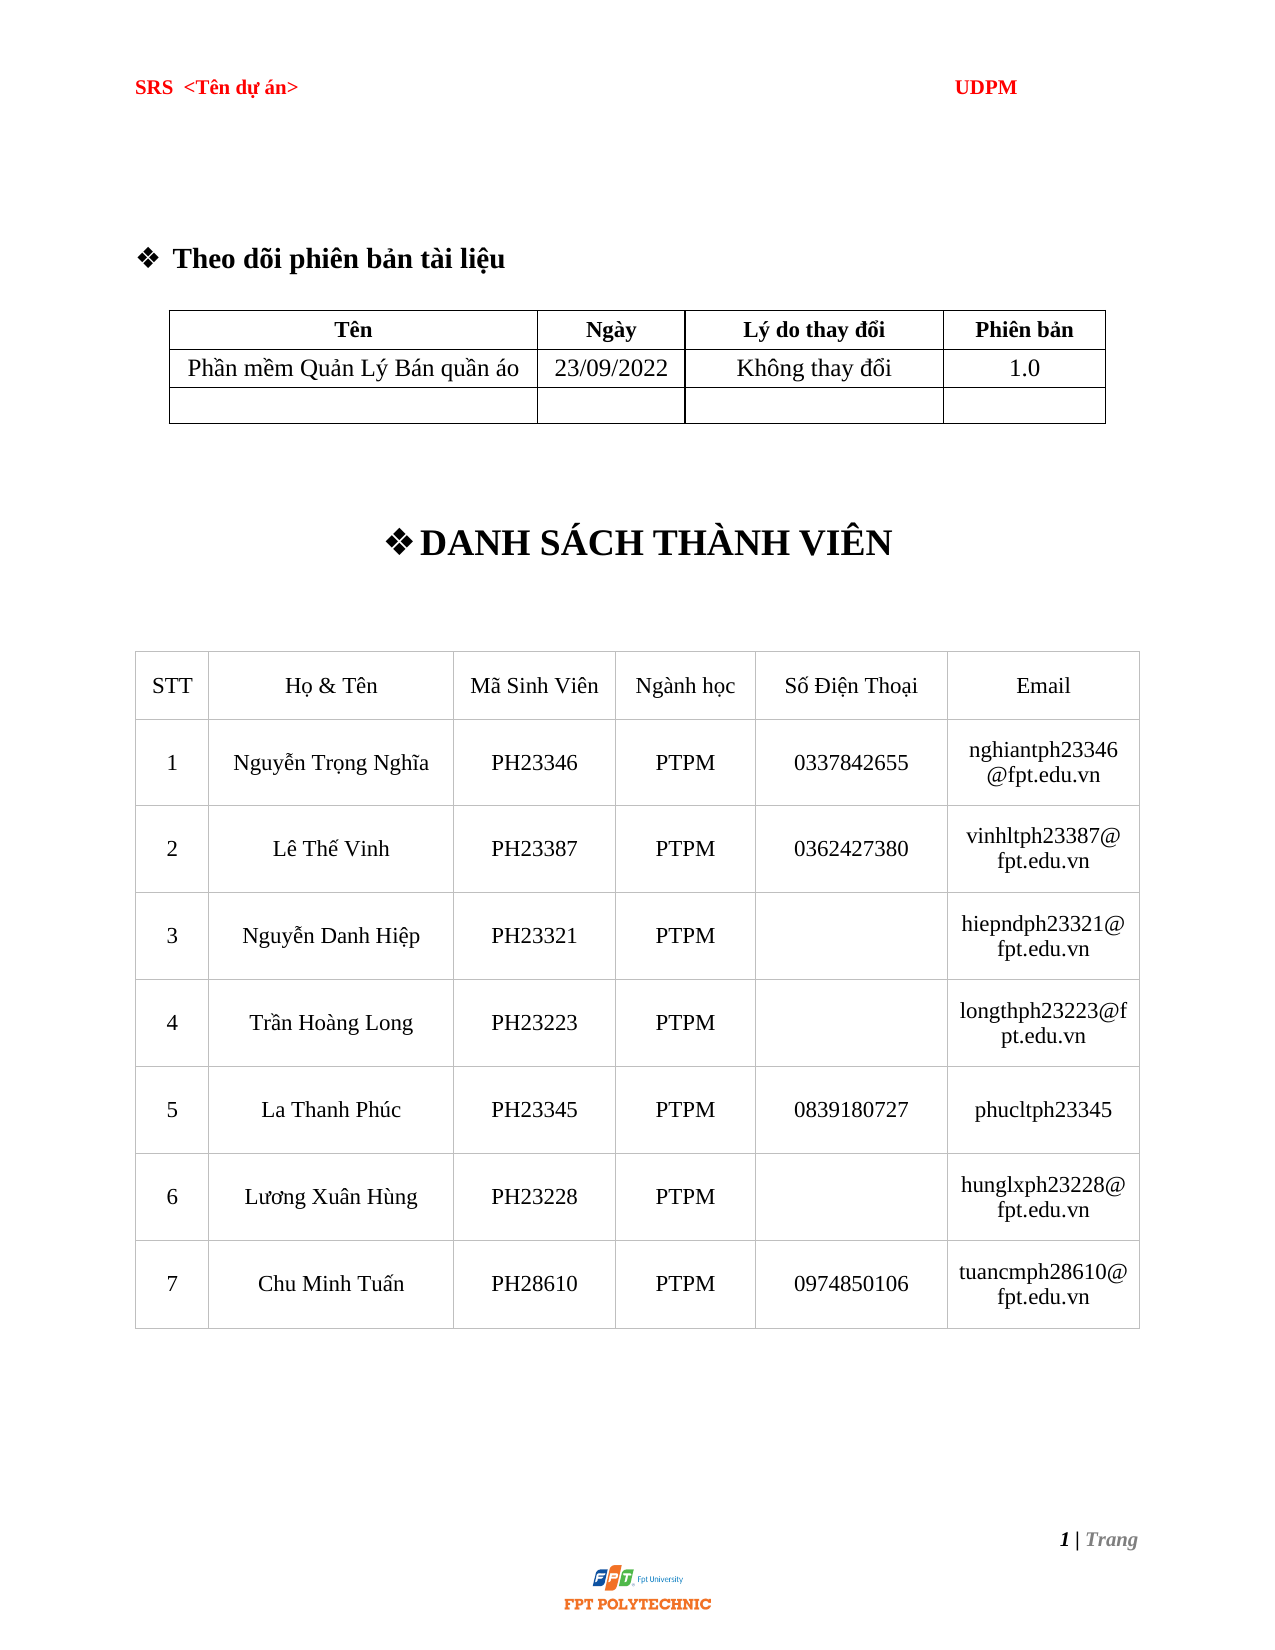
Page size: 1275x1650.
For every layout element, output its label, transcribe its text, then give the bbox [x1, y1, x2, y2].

table_header Ngày [538, 311, 684, 349]
table_cell nghiantph23346@fpt.edu.vn [948, 720, 1139, 805]
table_cell 3 [136, 893, 208, 979]
table_cell PTPM [616, 893, 755, 979]
table_cell 2 [136, 806, 208, 892]
table_cell PH23228 [454, 1154, 615, 1240]
table_header STT [136, 652, 208, 719]
table_header Tên [170, 311, 537, 349]
table_cell PTPM [616, 806, 755, 892]
table_header Ngành học [616, 652, 755, 719]
table_cell Lương Xuân Hùng [209, 1154, 453, 1240]
table_cell PH23387 [454, 806, 615, 892]
table_cell 0974850106 [756, 1241, 947, 1327]
table_cell 7 [136, 1241, 208, 1327]
table_cell PTPM [616, 1241, 755, 1327]
table_cell PH23321 [454, 893, 615, 979]
table_cell PH28610 [454, 1241, 615, 1327]
table_cell PTPM [616, 1067, 755, 1153]
table_cell Không thay đổi [686, 350, 943, 387]
table_cell PTPM [616, 1154, 755, 1240]
table_cell 1 [136, 720, 208, 805]
table_cell Nguyễn Danh Hiệp [209, 893, 453, 979]
table_cell PH23346 [454, 720, 615, 805]
table_cell 1.0 [944, 350, 1105, 387]
table_cell Trần Hoàng Long [209, 980, 453, 1066]
table_cell [756, 893, 947, 979]
table_cell [944, 388, 1105, 423]
table_cell Chu Minh Tuấn [209, 1241, 453, 1327]
table_cell 0839180727 [756, 1067, 947, 1153]
table_cell tuancmph28610@fpt.edu.vn [948, 1241, 1139, 1327]
table_cell Lê Thế Vinh [209, 806, 453, 892]
table_cell Phần mềm Quản Lý Bán quần áo [170, 350, 537, 387]
table_cell PTPM [616, 720, 755, 805]
table_header Họ & Tên [209, 652, 453, 719]
table_cell 0337842655 [756, 720, 947, 805]
table_cell PH23345 [454, 1067, 615, 1153]
table_header Email [948, 652, 1139, 719]
table_header Phiên bản [944, 311, 1105, 349]
table_cell 0362427380 [756, 806, 947, 892]
table_cell [686, 388, 943, 423]
table_cell [538, 388, 684, 423]
table_cell 23/09/2022 [538, 350, 684, 387]
picture [563, 1555, 712, 1628]
table_cell longthph23223@fpt.edu.vn [948, 980, 1139, 1066]
table_header Số Điện Thoại [756, 652, 947, 719]
subtitle DANH SÁCH THÀNH VIÊN [135, 499, 1140, 576]
table_cell hunglxph23228@fpt.edu.vn [948, 1154, 1139, 1240]
table_cell [756, 980, 947, 1066]
table_cell PH23223 [454, 980, 615, 1066]
table_cell La Thanh Phúc [209, 1067, 453, 1153]
table_cell phucltph23345 [948, 1067, 1139, 1153]
table_cell Nguyễn Trọng Nghĩa [209, 720, 453, 805]
subtitle Theo dõi phiên bản tài liệu [135, 225, 1140, 285]
table_cell PTPM [616, 980, 755, 1066]
table_cell [170, 388, 537, 423]
table_cell 4 [136, 980, 208, 1066]
table_cell 5 [136, 1067, 208, 1153]
table_header Lý do thay đổi [686, 311, 943, 349]
table_cell vinhltph23387@ fpt.edu.vn [948, 806, 1139, 892]
table_cell 6 [136, 1154, 208, 1240]
table_cell [756, 1154, 947, 1240]
table_header Mã Sinh Viên [454, 652, 615, 719]
table_cell hiepndph23321@fpt.edu.vn [948, 893, 1139, 979]
